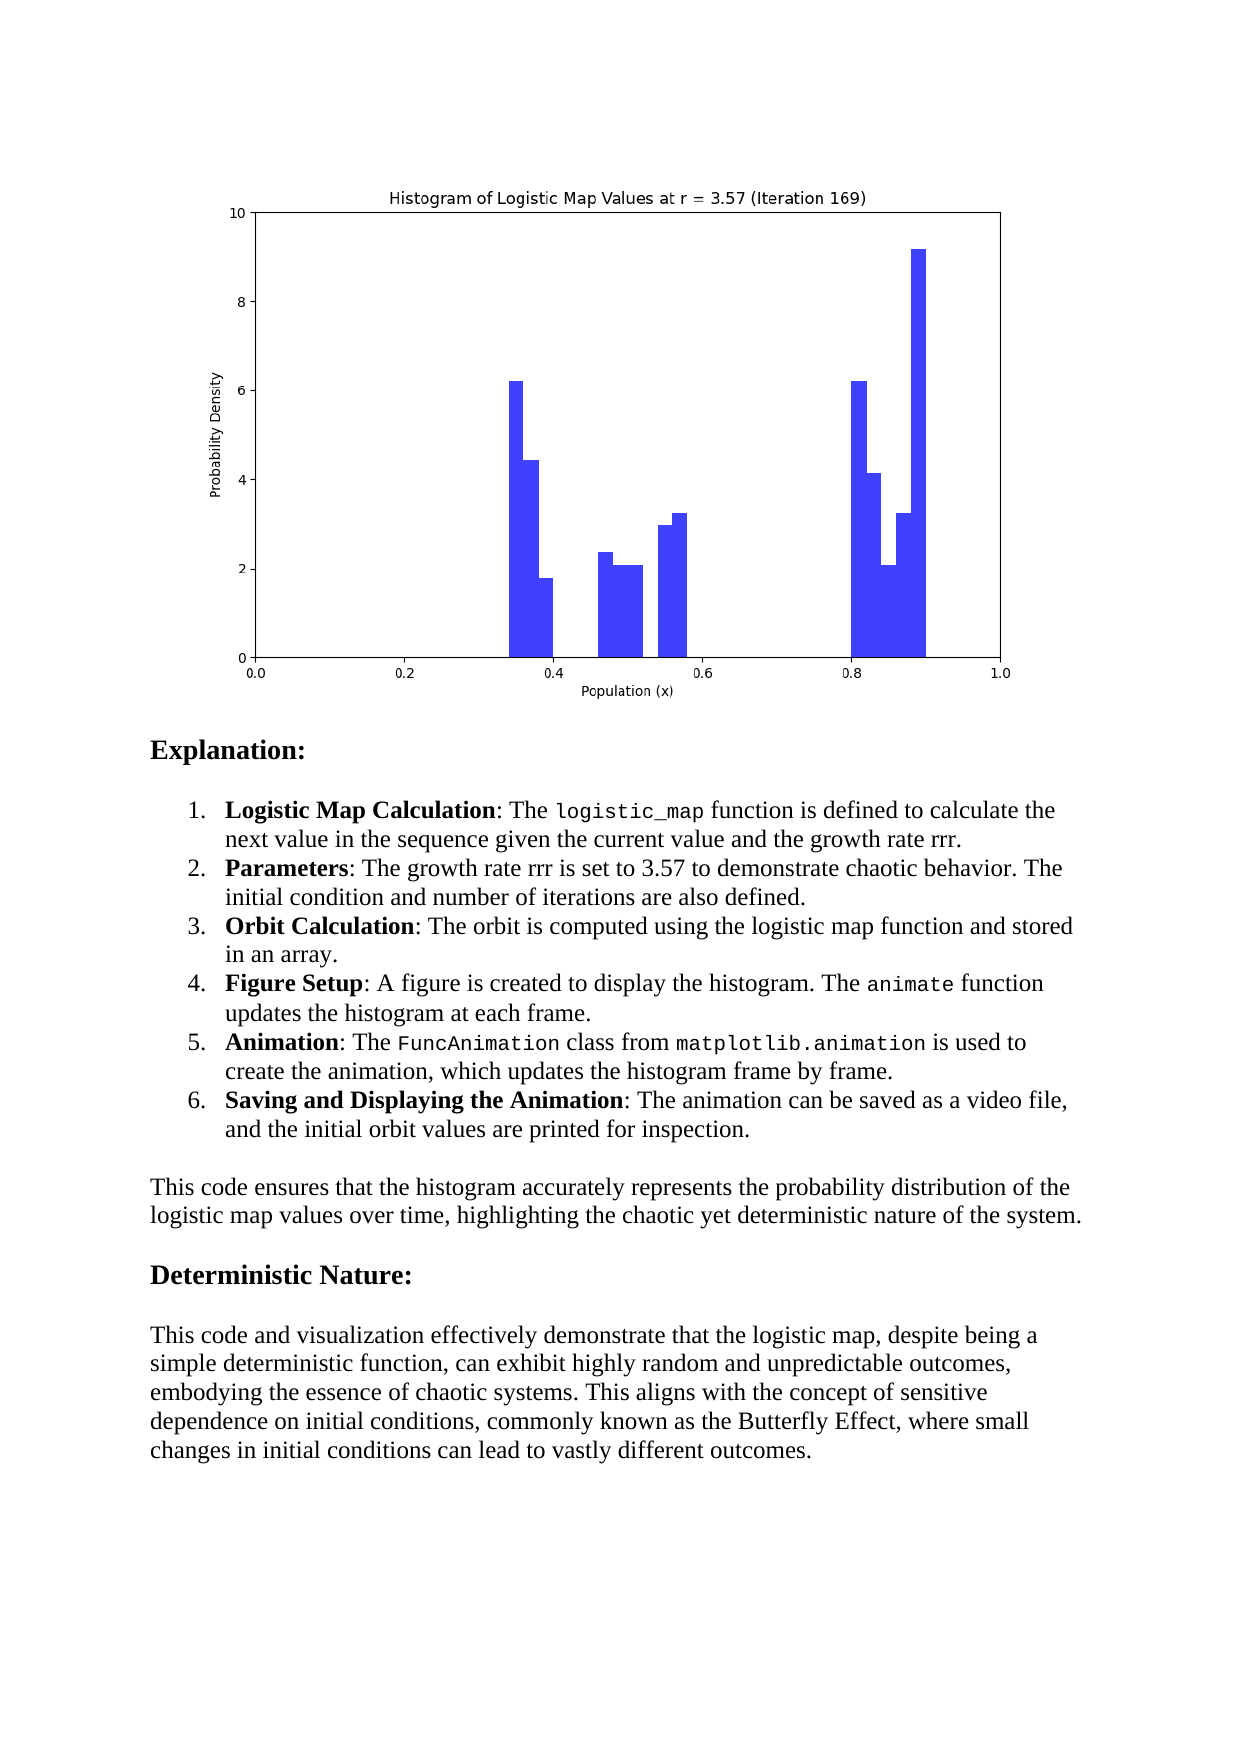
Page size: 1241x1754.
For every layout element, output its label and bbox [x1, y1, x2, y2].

picture [150, 150, 1091, 705]
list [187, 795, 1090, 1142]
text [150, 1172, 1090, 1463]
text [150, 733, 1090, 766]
